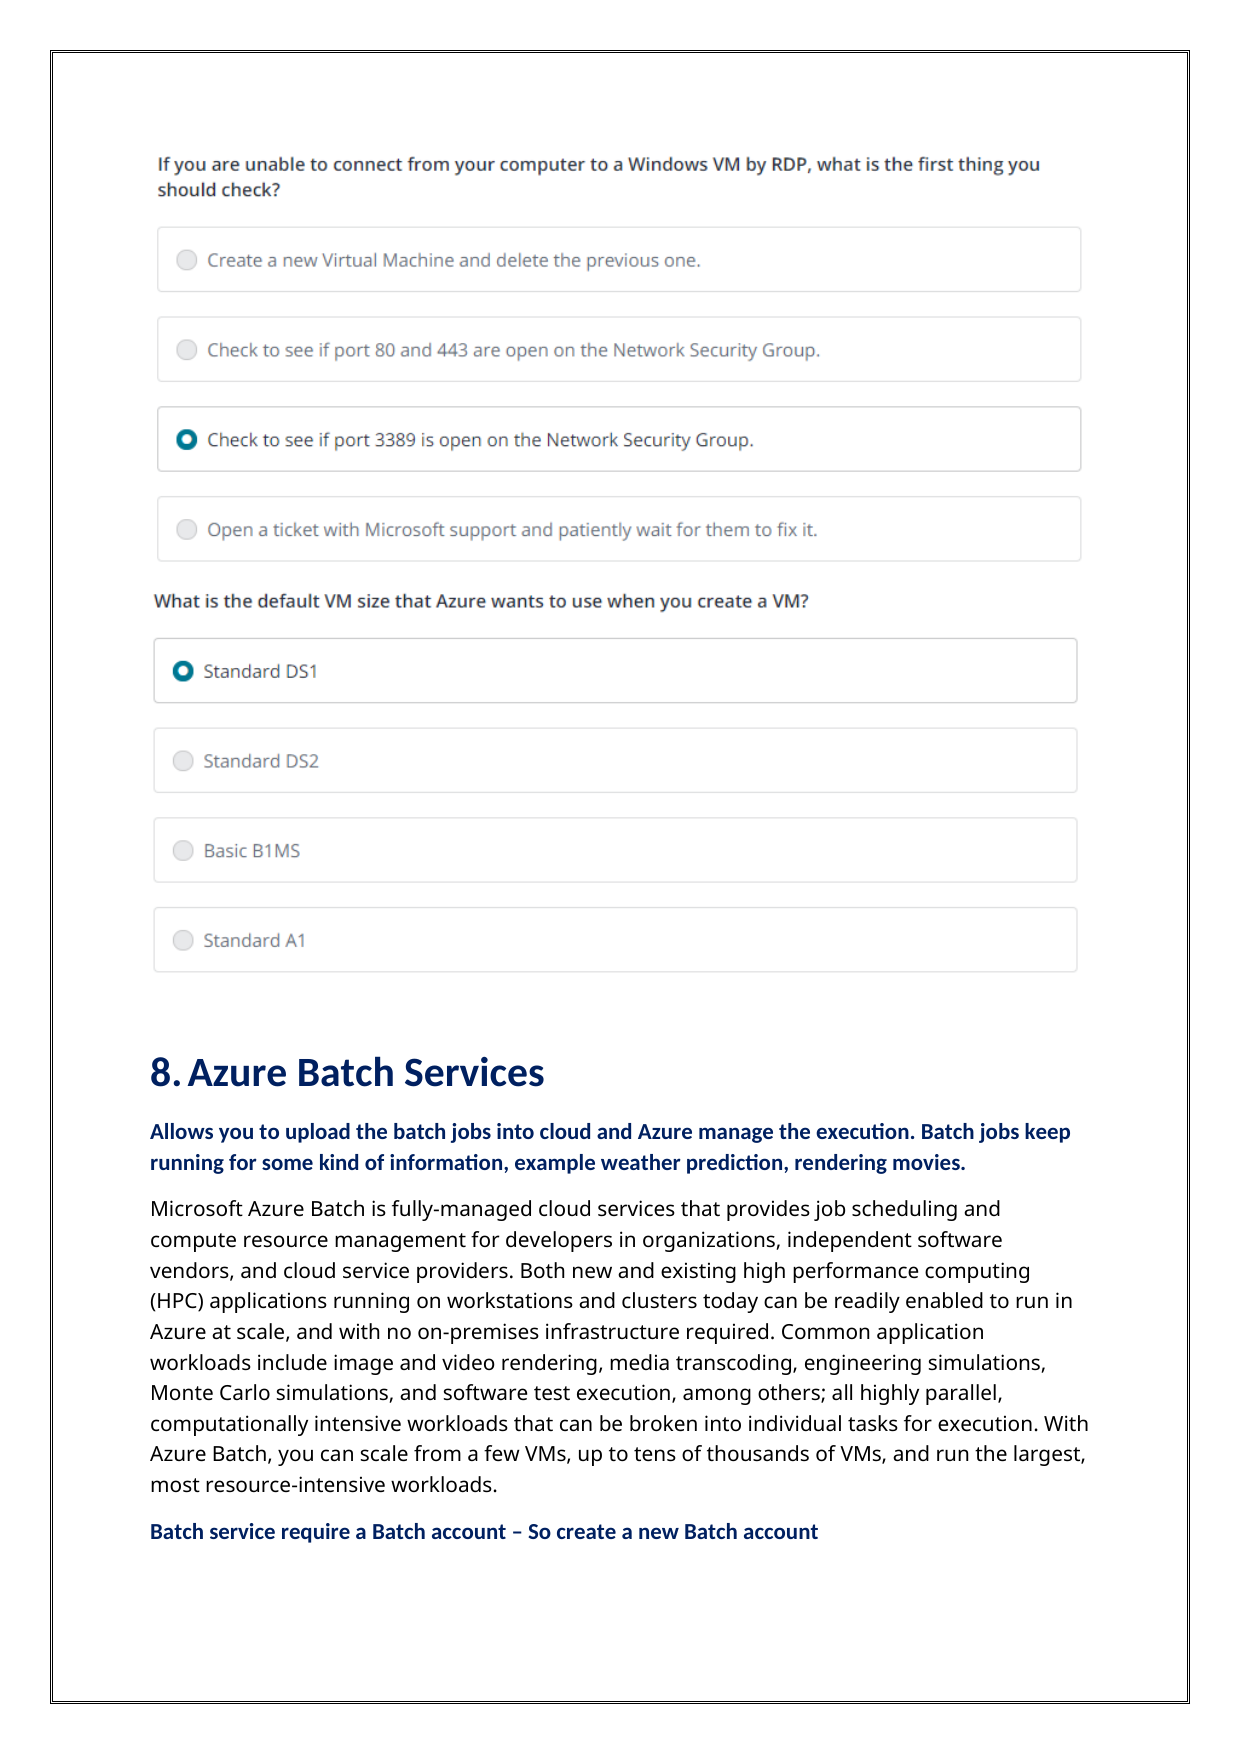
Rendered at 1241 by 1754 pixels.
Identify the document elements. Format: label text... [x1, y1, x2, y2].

text Allows you to upload the batch jobs into cloud and Azure manage the execution. Batch jobs keep running for some kind of information, example weather prediction, rendering movies. [150, 1117, 1090, 1176]
picture [150, 150, 1090, 569]
picture [150, 587, 1091, 981]
text Microsoft Azure Batch is fully-managed cloud services that provides job scheduling and compute resource management for developers in organizations, independent software vendors, and cloud service providers. Both new and existing high performance computing (HPC) applications running on workstations and clusters today can be readily enabled to run in Azure at scale, and with no on-premises infrastructure required. Common application workloads include image and video rendering, media transcoding, engineering simulations, Monte Carlo simulations, and software test execution, among others; all highly parallel, computationally intensive workloads that can be broken into individual tasks for execution. With Azure Batch, you can scale from a few VMs, up to tens of thousands of VMs, and run the largest, most resource-intensive workloads. [150, 1437, 1090, 1498]
list Azure Batch Services [150, 1046, 1090, 1097]
text Microsoft Azure Batch is fully-managed cloud services that provides job scheduling and compute resource management for developers in organizations, independent software vendors, and cloud service providers. Both new and existing high performance computing (HPC) applications running on workstations and clusters today can be readily enabled to run in Azure at scale, and with no on-premises infrastructure required. Common application workloads include image and video rendering, media transcoding, engineering simulations, Monte Carlo simulations, and software test execution, among others; all highly parallel, computationally intensive workloads that can be broken into individual tasks for execution. With Azure Batch, you can scale from a few VMs, up to tens of thousands of VMs, and run the largest, most resource-intensive workloads. [150, 1194, 1090, 1409]
text Batch service require a Batch account – So create a new Batch account [150, 1517, 1090, 1545]
